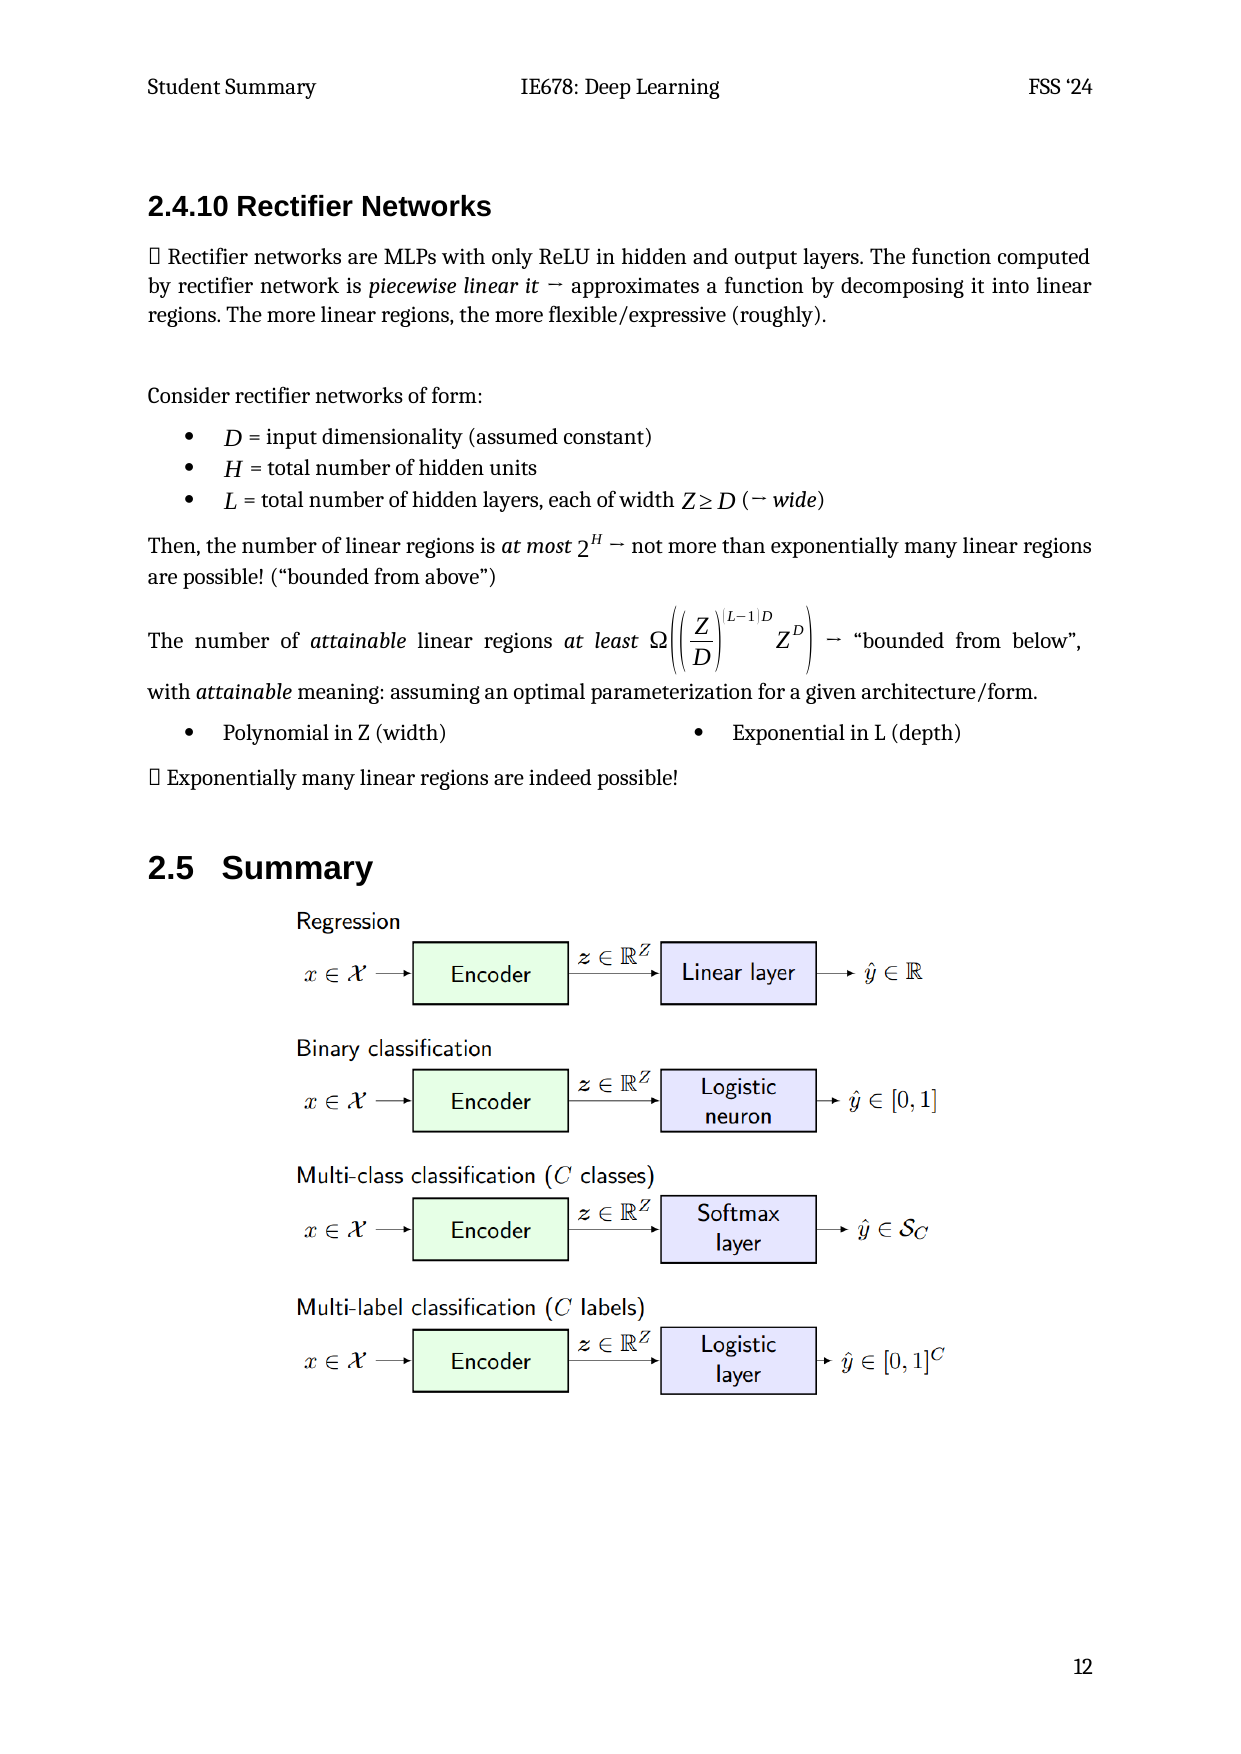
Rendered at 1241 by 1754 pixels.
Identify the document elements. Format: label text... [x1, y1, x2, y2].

picture [290, 904, 950, 1397]
text Rectifier networks are MLPs with only ReLU in hidden and output layers. The function computed by rectifier network is piecewise linear it → approximates a function by decomposing it into linear regions. The more linear regions, the more flexible/expressive (roughly). [148, 239, 1093, 328]
text The number of attainable linear regions at least → “bounded from below”, with attainable meaning: assuming an optimal parameterization for a given architecture/form. [148, 604, 1093, 706]
list Polynomial in Z (width) [185, 720, 583, 746]
subtitle Summary [148, 848, 1093, 887]
list = total number of hidden units [185, 455, 1093, 484]
list = input dimensionality (assumed constant) [185, 424, 1093, 453]
text Exponentially many linear regions are indeed possible! [148, 761, 1093, 792]
text Consider rectifier networks of form: [148, 383, 1093, 409]
text Then, the number of linear regions is at most → not more than exponentially many linear regions are possible! (“bounded from above”) [148, 530, 1093, 590]
list Exponential in L (depth) [694, 720, 1093, 746]
subtitle Rectifier Networks [148, 188, 1093, 222]
list = total number of hidden layers, each of width (→ wide) [185, 486, 1093, 516]
